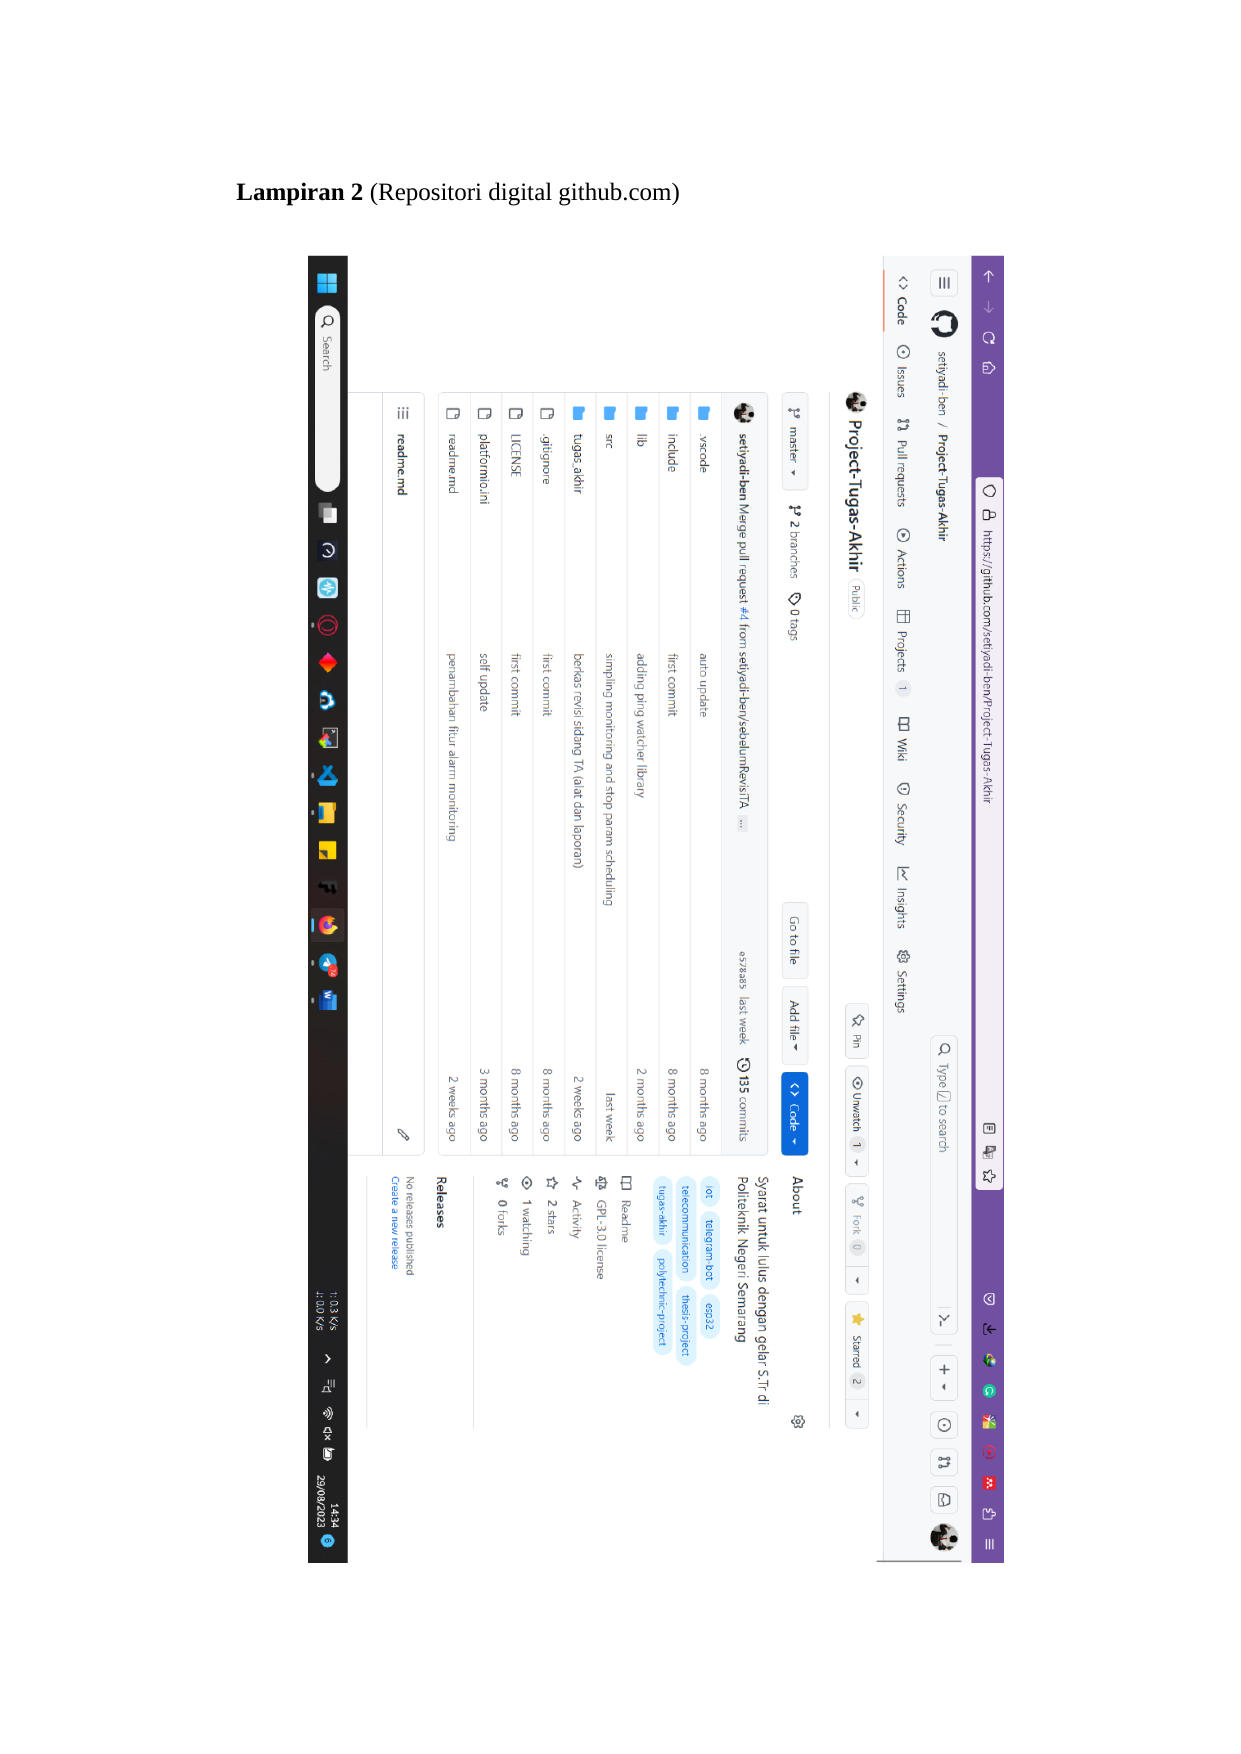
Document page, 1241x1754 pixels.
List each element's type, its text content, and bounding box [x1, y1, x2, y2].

text Lampiran 2 (Repositori digital github.com) [236, 177, 1063, 237]
picture [308, 257, 1004, 1563]
